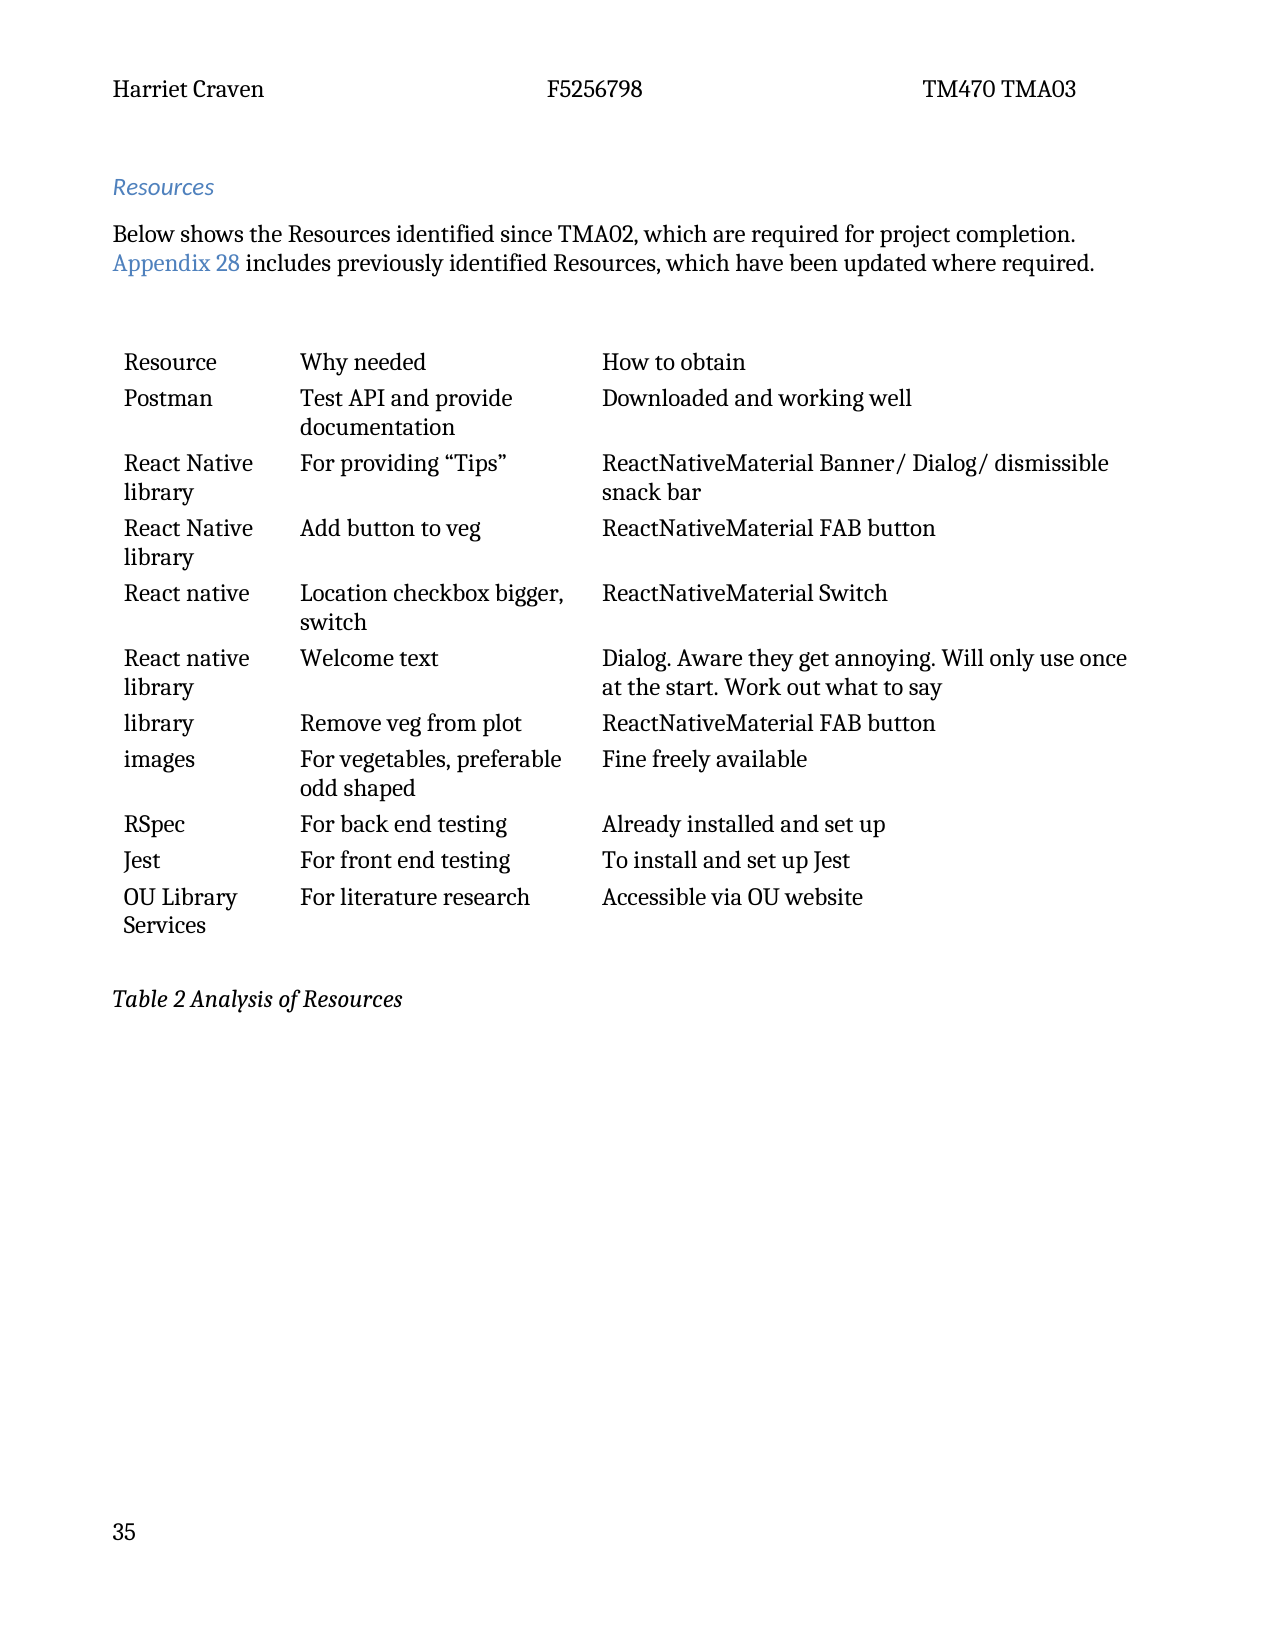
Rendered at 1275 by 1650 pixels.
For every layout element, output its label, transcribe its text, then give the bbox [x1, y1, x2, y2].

text Below shows the Resources identified since TMA02, which are required for project completion. Appendix 28 includes previously identified Resources, which have been updated where required. [112, 220, 1162, 278]
table_cell Remove veg from plot [289, 705, 591, 741]
table_cell React native [113, 575, 289, 640]
table_cell Add button to veg [289, 510, 591, 575]
table_cell For front end testing [289, 843, 591, 879]
table_cell Dialog. Aware they get annoying. Will only use once at the start. Work out what to say [591, 640, 1162, 705]
table_cell Accessible via OU website [591, 879, 1162, 944]
table_cell React Native library [113, 445, 289, 510]
table_cell Welcome text [289, 640, 591, 705]
table_cell Downloaded and working well [591, 380, 1162, 445]
table_header Resource [113, 344, 289, 380]
table_cell ReactNativeMaterial Switch [591, 575, 1162, 640]
table_cell Fine freely available [591, 741, 1162, 806]
table_cell Postman [113, 380, 289, 445]
table_cell ReactNativeMaterial Banner/ Dialog/ dismissible snack bar [591, 445, 1162, 510]
table_cell Jest [113, 843, 289, 879]
subtitle Resources [112, 171, 1162, 201]
table_cell ReactNativeMaterial FAB button [591, 705, 1162, 741]
table_cell For back end testing [289, 806, 591, 843]
table_cell ReactNativeMaterial FAB button [591, 510, 1162, 575]
table_cell For literature research [289, 879, 591, 944]
table_cell RSpec [113, 806, 289, 843]
table_header Why needed [289, 344, 591, 380]
table_cell images [113, 741, 289, 806]
text Table 2 Analysis of Resources [112, 985, 1162, 1014]
table_cell For providing “Tips” [289, 445, 591, 510]
table_cell React Native library [113, 510, 289, 575]
table_header How to obtain [591, 344, 1162, 380]
table_cell Location checkbox bigger, switch [289, 575, 591, 640]
table_cell Already installed and set up [591, 806, 1162, 843]
table_cell Test API and provide documentation [289, 380, 591, 445]
table_cell For vegetables, preferable odd shaped [289, 741, 591, 806]
table_cell To install and set up Jest [591, 843, 1162, 879]
table_cell library [113, 705, 289, 741]
table_cell React native library [113, 640, 289, 705]
table_cell OU Library Services [113, 879, 289, 944]
